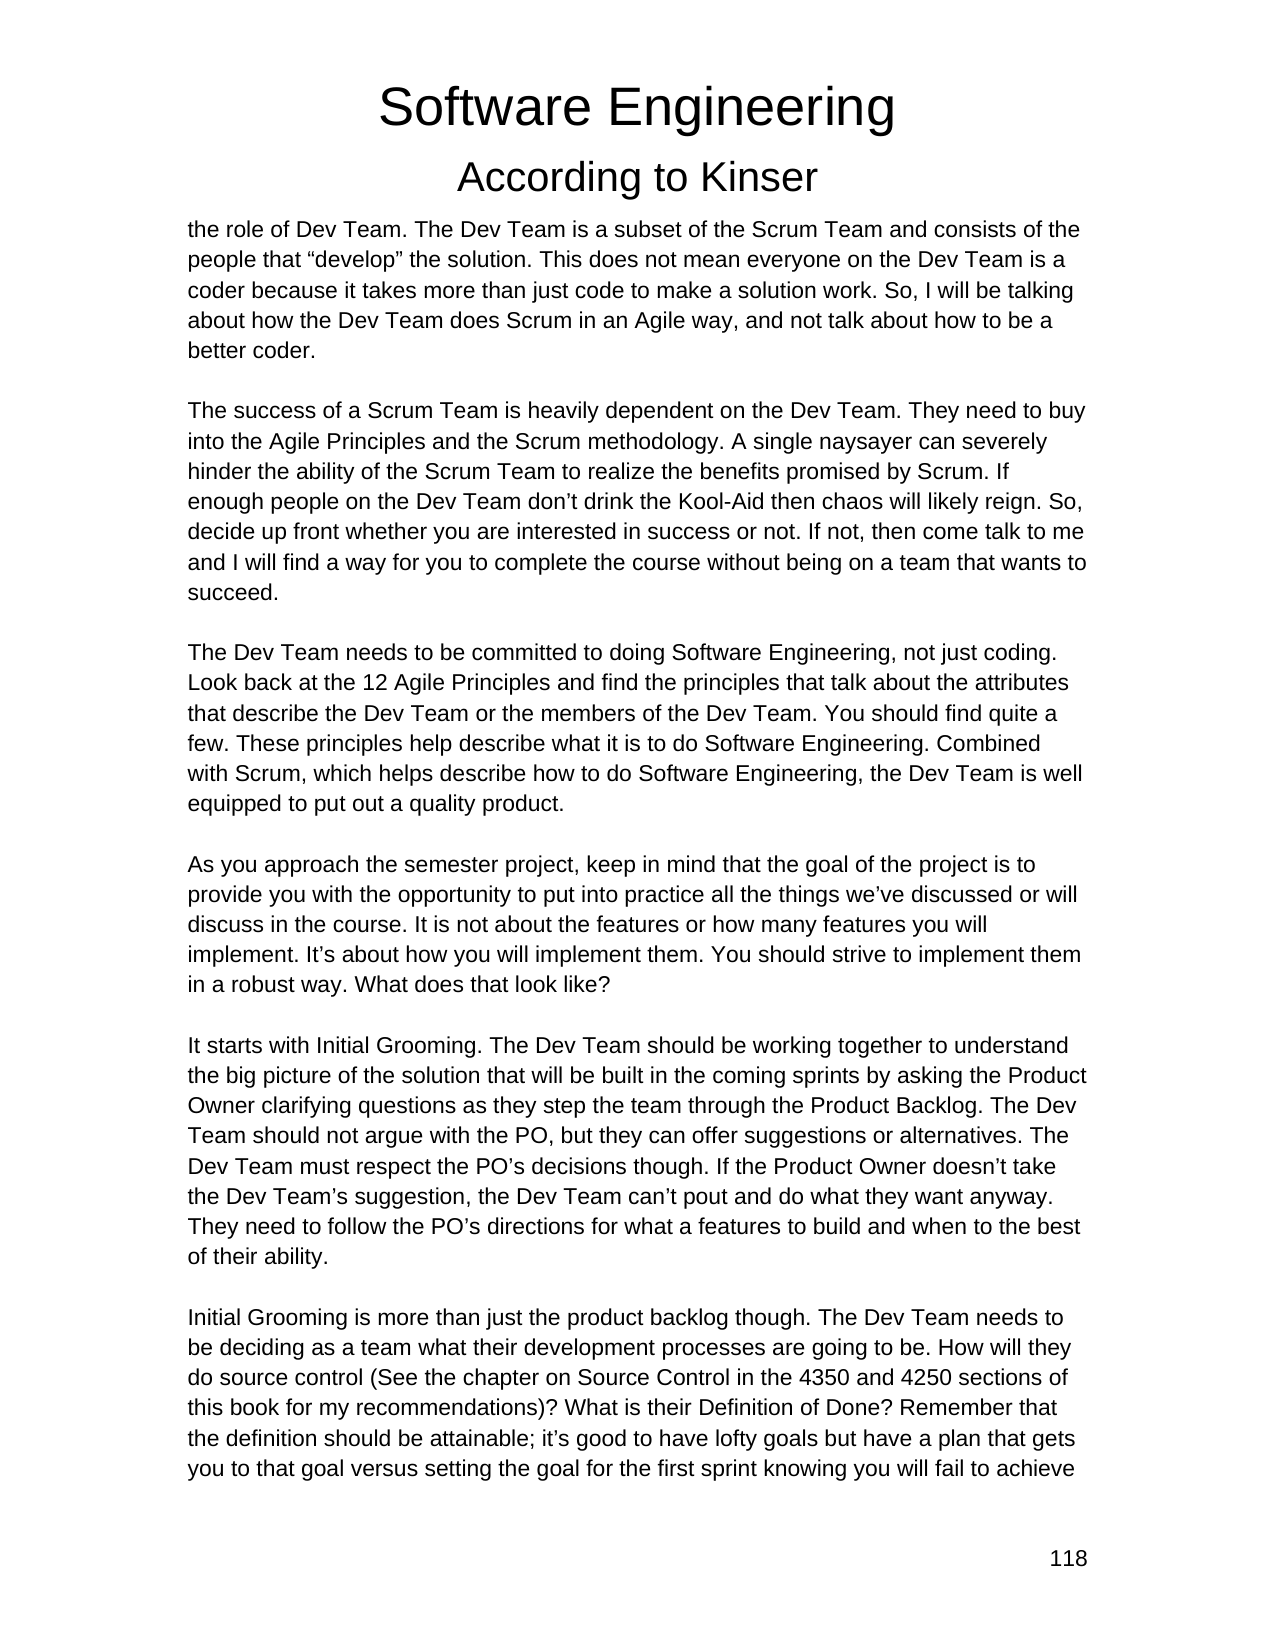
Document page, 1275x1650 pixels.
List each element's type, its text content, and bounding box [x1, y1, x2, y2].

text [187, 216, 1087, 363]
text The Dev Team needs to be committed to doing Software Engineering, not just coding. Look back at the 12 Agile Principles and find the principles that talk about the attributes that describe the Dev Team or the members of the Dev Team. You should find quite a few. These principles help describe what it is to do Software Engineering. Combined with Scrum, which helps describe how to do Software Engineering, the Dev Team is well equipped to put out a quality product. [187, 639, 1087, 817]
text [187, 1304, 1087, 1481]
text The success of a Scrum Team is heavily dependent on the Dev Team. They need to buy into the Agile Principles and the Scrum methodology. A single naysayer can severely hinder the ability of the Scrum Team to realize the benefits promised by Scrum. If enough people on the Dev Team don’t drink the Kool-Aid then chaos will likely reign. So, decide up front whether you are interested in success or not. If not, then come talk to me and I will find a way for you to complete the course without being on a team that wants to succeed. [187, 397, 1087, 605]
text As you approach the semester project, keep in mind that the goal of the project is to provide you with the opportunity to put into practice all the things we’ve discussed or will discuss in the course. It is not about the features or how many features you will implement. It’s about how you will implement them. You should strive to implement them in a robust way. What does that look like? [187, 851, 1087, 998]
text It starts with Initial Grooming. The Dev Team should be working together to understand the big picture of the solution that will be built in the coming sprints by asking the Product Owner clarifying questions as they step the team through the Product Backlog. The Dev Team should not argue with the PO, but they can offer suggestions or alternatives. The Dev Team must respect the PO’s decisions though. If the Product Owner doesn’t take the Dev Team’s suggestion, the Dev Team can’t pout and do what they want anyway. They need to follow the PO’s directions for what a features to build and when to the best of their ability. [187, 1032, 1087, 1270]
